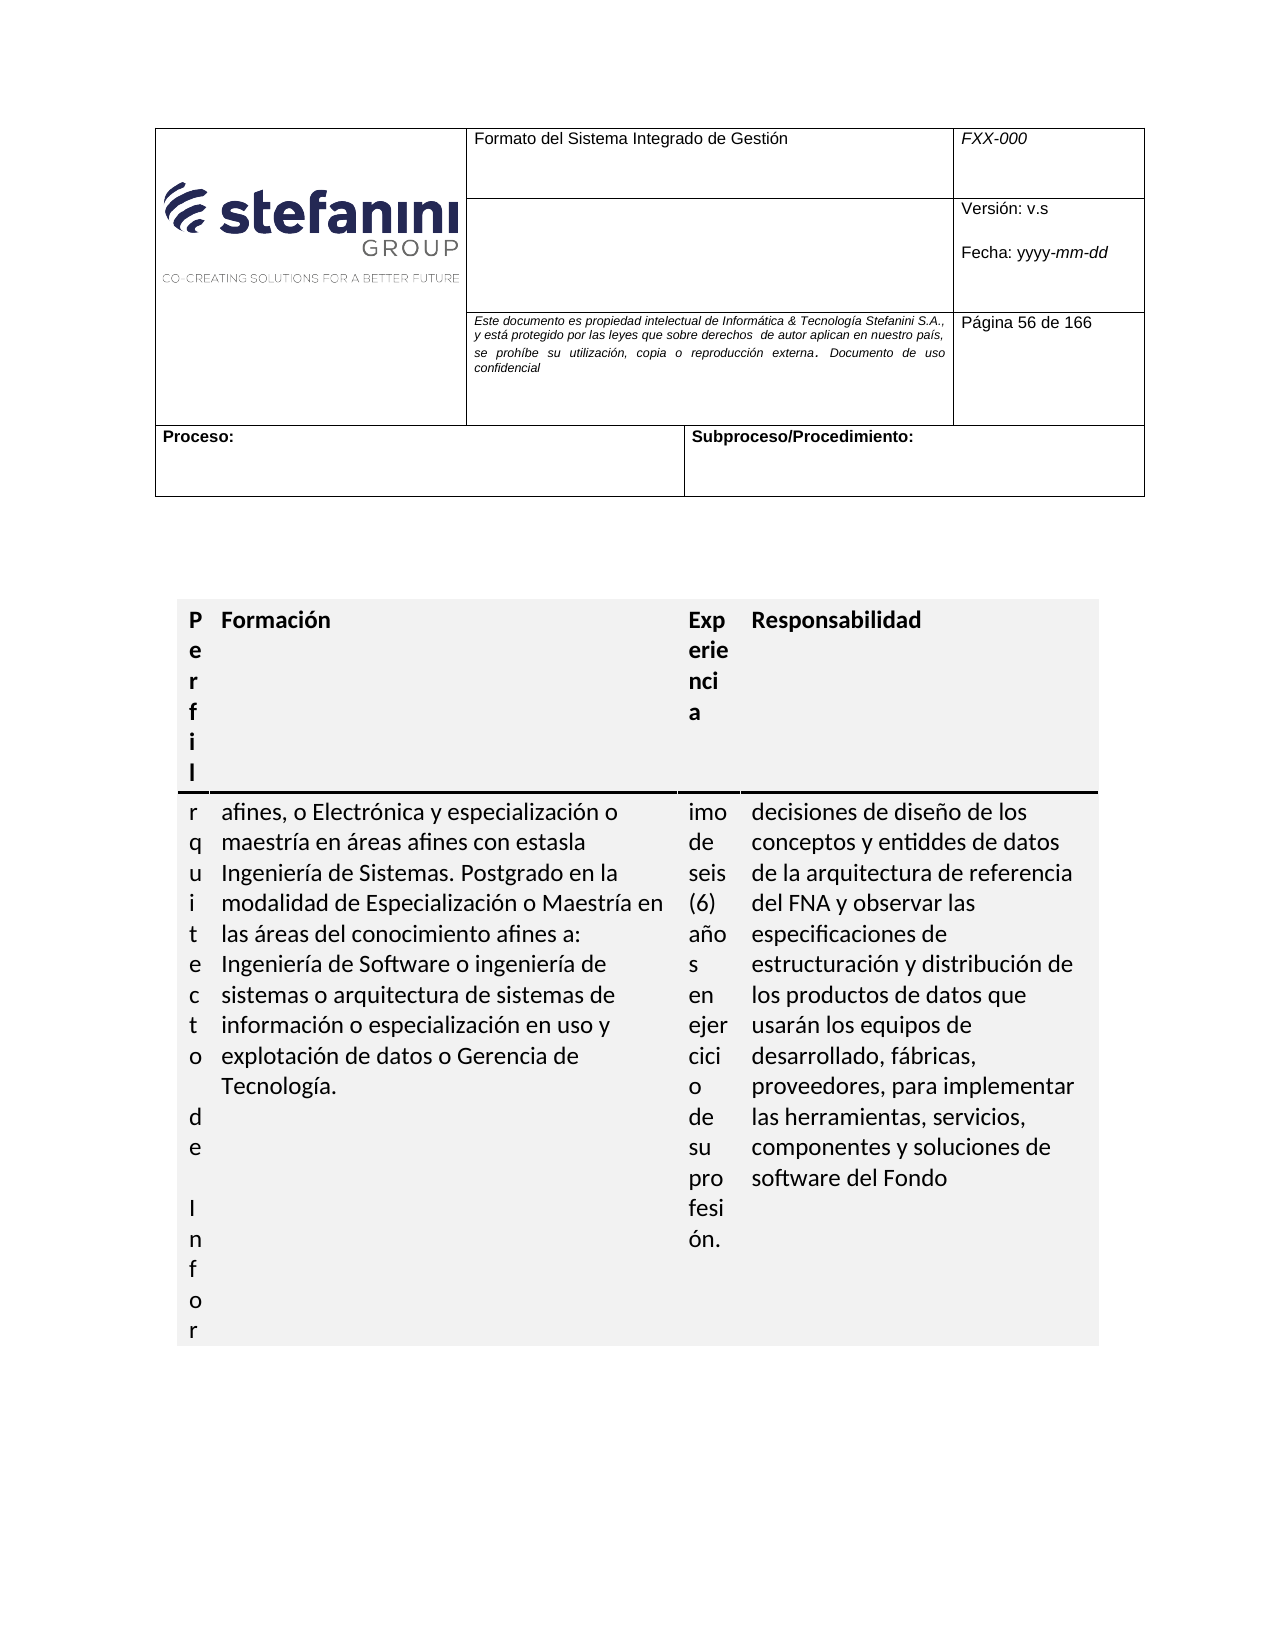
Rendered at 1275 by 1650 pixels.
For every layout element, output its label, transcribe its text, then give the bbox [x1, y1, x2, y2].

table_cell Es responsable de vigilar las decisiones de diseño de los conceptos y entiddes de datos de la arquitectura de referencia del FNA y observar las especificaciones de estructuración y distribución de los productos de datos que usarán los equipos de desarrollado, fábricas, proveedores, para implementar las herramientas, servicios, componentes y soluciones de software del Fondo [741, 794, 1098, 1345]
table_header Responsabilidad [741, 600, 1098, 791]
table_header Experiencia [678, 600, 740, 791]
table_cell Arquitecto de Información [178, 794, 209, 1345]
table_header Perfil [178, 600, 209, 791]
table_cell Profesional en Ingeniería de Sistemas o afines, o Electrónica y especialización o maestría en áreas afines con estasla Ingeniería de Sistemas. Postgrado en la modalidad de Especialización o Maestría en las áreas del conocimiento afines a: Ingeniería de Software o ingeniería de sistemas o arquitectura de sistemas de información o especialización en uso y explotación de datos o Gerencia de Tecnología. [210, 794, 677, 1345]
table_cell Mínimo de seis (6) años en ejercicio de su profesión. [678, 794, 740, 1345]
picture [162, 182, 460, 286]
table_header Formación [210, 600, 677, 791]
